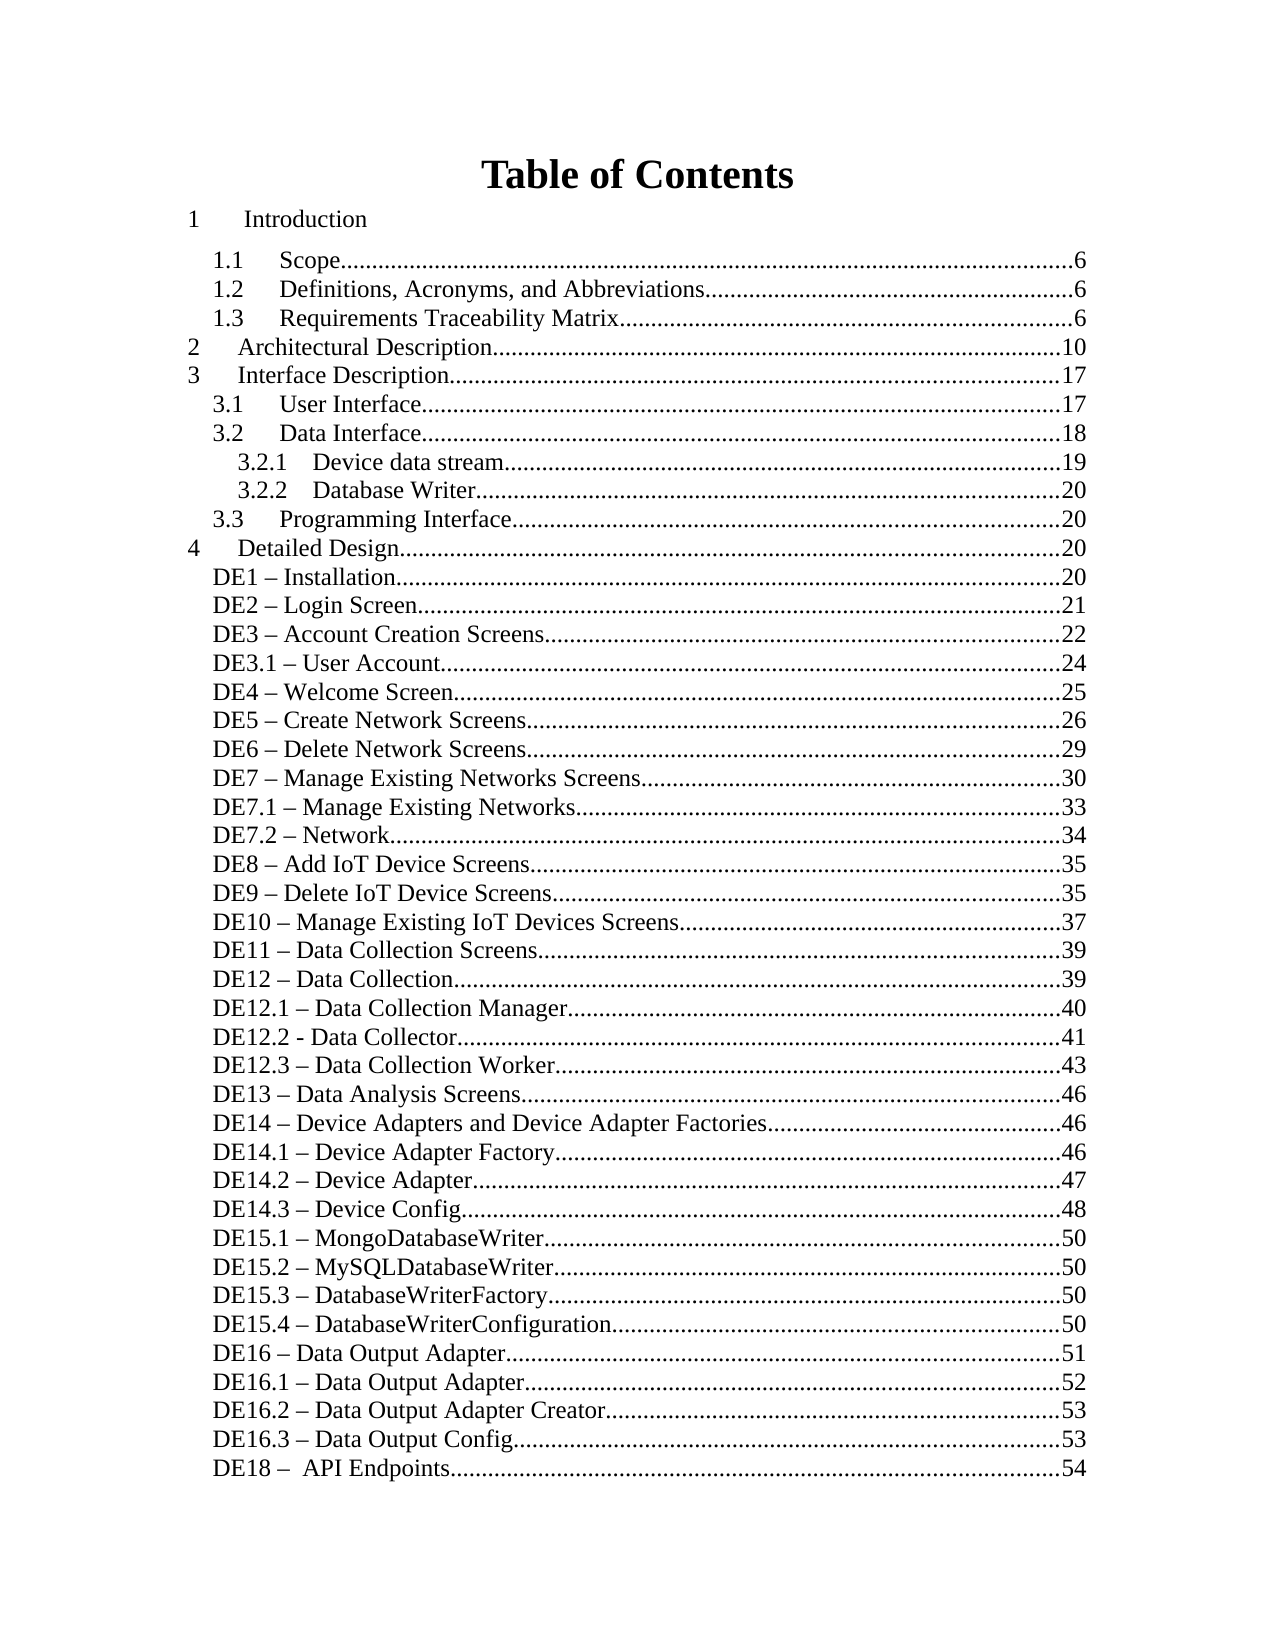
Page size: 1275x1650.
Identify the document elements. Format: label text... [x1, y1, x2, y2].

text 3.1 User Interface 17 [212, 389, 1087, 418]
text DE2 – Login Screen 21 [212, 590, 1087, 619]
text DE6 – Delete Network Screens 29 [212, 734, 1087, 763]
text DE12.1 – Data Collection Manager 40 [212, 993, 1087, 1022]
text DE14 – Device Adapters and Device Adapter Factories 46 [212, 1108, 1087, 1137]
text DE9 – Delete IoT Device Screens 35 [212, 878, 1087, 907]
text DE7 – Manage Existing Networks Screens 30 [212, 763, 1087, 792]
text 1.2 Definitions, Acronyms, and Abbreviations 6 [212, 274, 1087, 303]
text 3.3 Programming Interface 20 [212, 504, 1087, 533]
text DE15.4 – DatabaseWriterConfiguration 50 [212, 1309, 1087, 1338]
text 3.2.1 Device data stream 19 [237, 447, 1087, 475]
text 1 Introduction [187, 204, 1087, 233]
text 3.2.2 Database Writer 20 [237, 475, 1087, 504]
text 2 Architectural Description 10 [187, 332, 1087, 360]
text DE15.2 – MySQLDatabaseWriter 50 [212, 1252, 1087, 1280]
text DE5 – Create Network Screens 26 [212, 705, 1087, 734]
text DE16.1 – Data Output Adapter 52 [212, 1367, 1087, 1395]
text DE12.3 – Data Collection Worker 43 [212, 1050, 1087, 1079]
text DE14.2 – Device Adapter 47 [212, 1165, 1087, 1194]
text 1.3 Requirements Traceability Matrix 6 [212, 303, 1087, 332]
text DE12 – Data Collection 39 [212, 964, 1087, 993]
text DE4 – Welcome Screen 25 [212, 677, 1087, 705]
text DE8 – Add IoT Device Screens 35 [212, 849, 1087, 878]
title Table of Contents [187, 150, 1087, 198]
text DE11 – Data Collection Screens 39 [212, 935, 1087, 964]
text DE7.2 – Network 34 [212, 820, 1087, 849]
text DE16.2 – Data Output Adapter Creator 53 [212, 1395, 1087, 1424]
text 1.1 Scope 6 [212, 245, 1087, 274]
text DE16.3 – Data Output Config 53 [212, 1424, 1087, 1453]
text 4 Detailed Design 20 [187, 533, 1087, 562]
text DE12.2 - Data Collector 41 [212, 1022, 1087, 1050]
text DE16 – Data Output Adapter 51 [212, 1338, 1087, 1367]
text DE10 – Manage Existing IoT Devices Screens 37 [212, 907, 1087, 935]
text DE7.1 – Manage Existing Networks 33 [212, 792, 1087, 820]
text DE1 – Installation 20 [212, 562, 1087, 590]
text DE18 – API Endpoints 54 [212, 1453, 1087, 1482]
text 3 Interface Description 17 [187, 360, 1087, 389]
text DE3.1 – User Account 24 [212, 648, 1087, 677]
text 3.2 Data Interface 18 [212, 418, 1087, 447]
text DE14.3 – Device Config 48 [212, 1194, 1087, 1223]
text DE15.1 – MongoDatabaseWriter 50 [212, 1223, 1087, 1252]
text DE13 – Data Analysis Screens 46 [212, 1079, 1087, 1108]
text DE15.3 – DatabaseWriterFactory 50 [212, 1280, 1087, 1309]
text DE14.1 – Device Adapter Factory 46 [212, 1137, 1087, 1165]
text DE3 – Account Creation Screens 22 [212, 619, 1087, 648]
